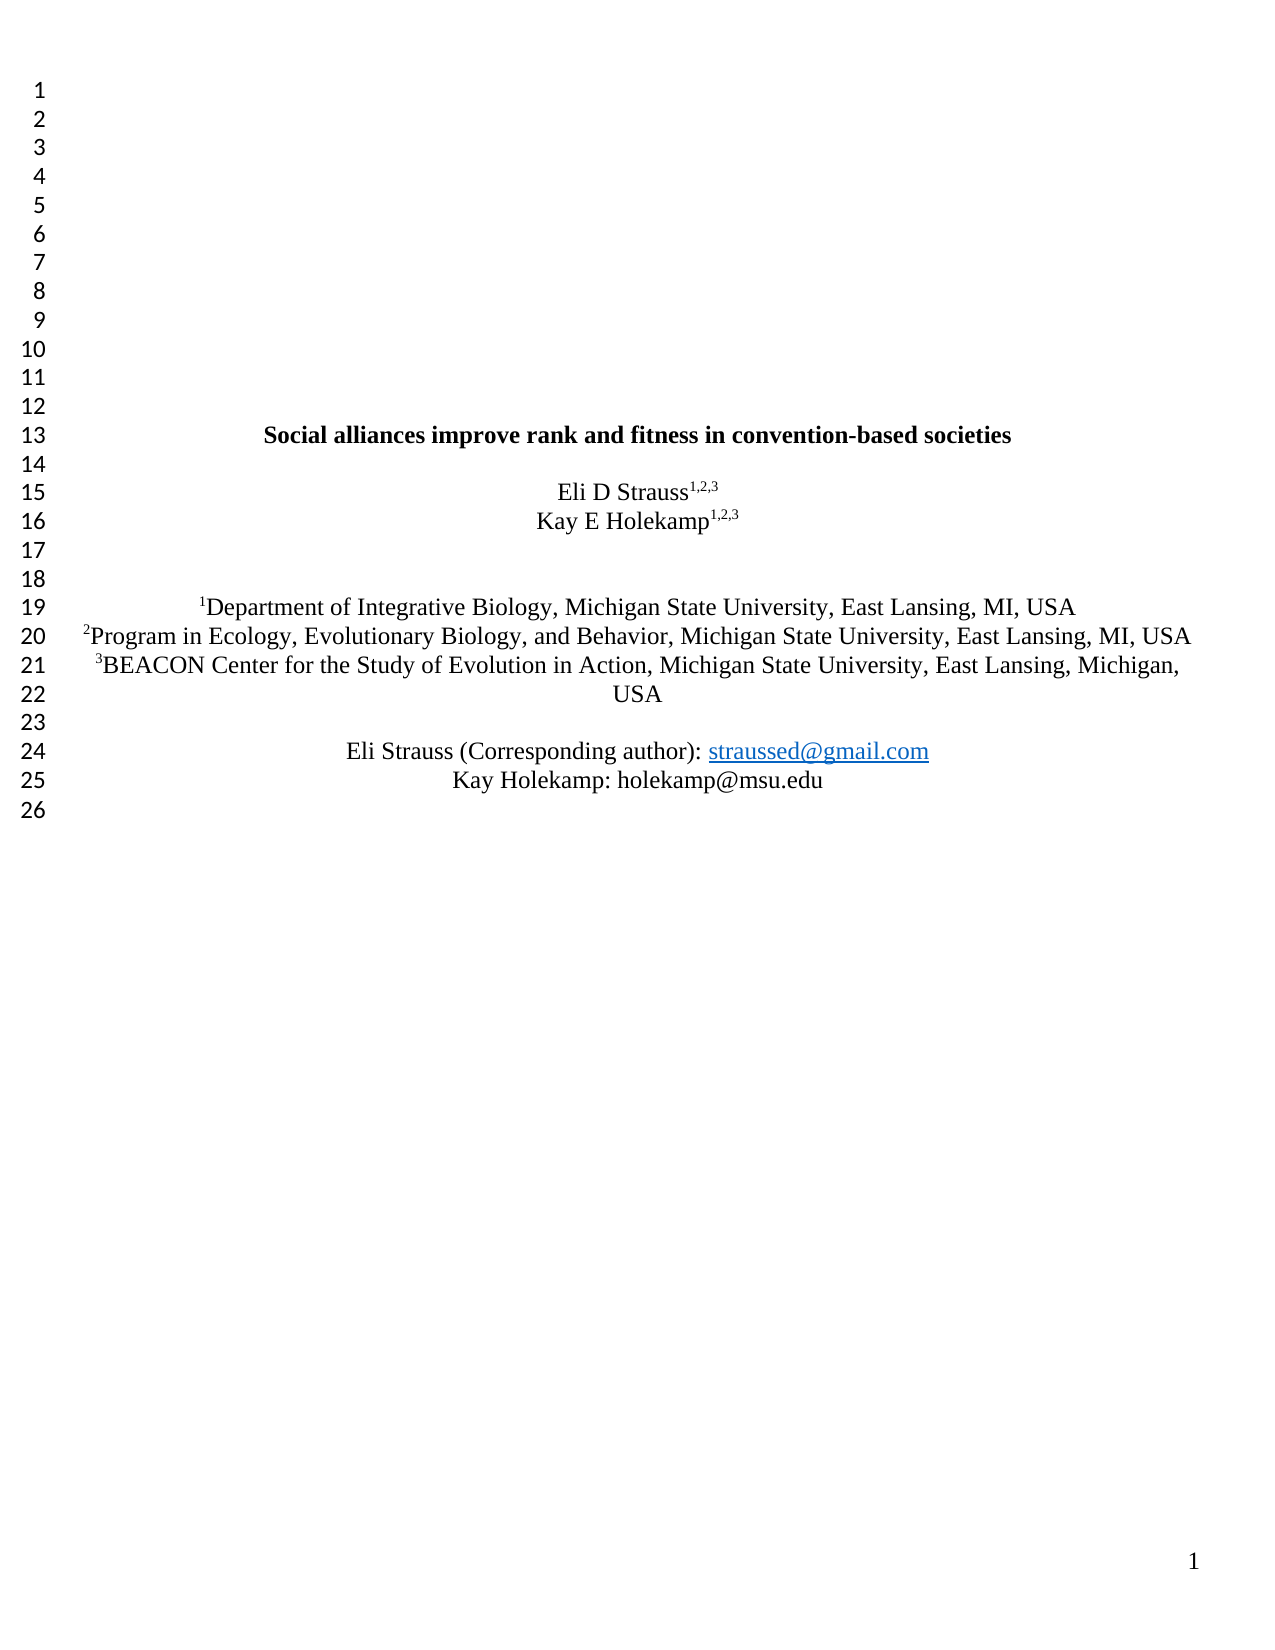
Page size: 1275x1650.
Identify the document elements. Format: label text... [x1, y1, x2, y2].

text Eli D Strauss1,2,3 [75, 477, 1200, 506]
text 1Department of Integrative Biology, Michigan State University, East Lansing, MI, USA [75, 592, 1200, 621]
text 3BEACON Center for the Study of Evolution in Action, Michigan State University, East Lansing, Michigan, USA [75, 650, 1200, 707]
text Social alliances improve rank and fitness in convention-based societies [75, 420, 1200, 449]
text Kay Holekamp: holekamp@msu.edu [75, 765, 1200, 794]
text Kay E Holekamp1,2,3 [75, 506, 1200, 535]
text 2Program in Ecology, Evolutionary Biology, and Behavior, Michigan State University, East Lansing, MI, USA [75, 621, 1200, 650]
text Eli Strauss (Corresponding author): straussed@gmail.com [75, 736, 1200, 765]
